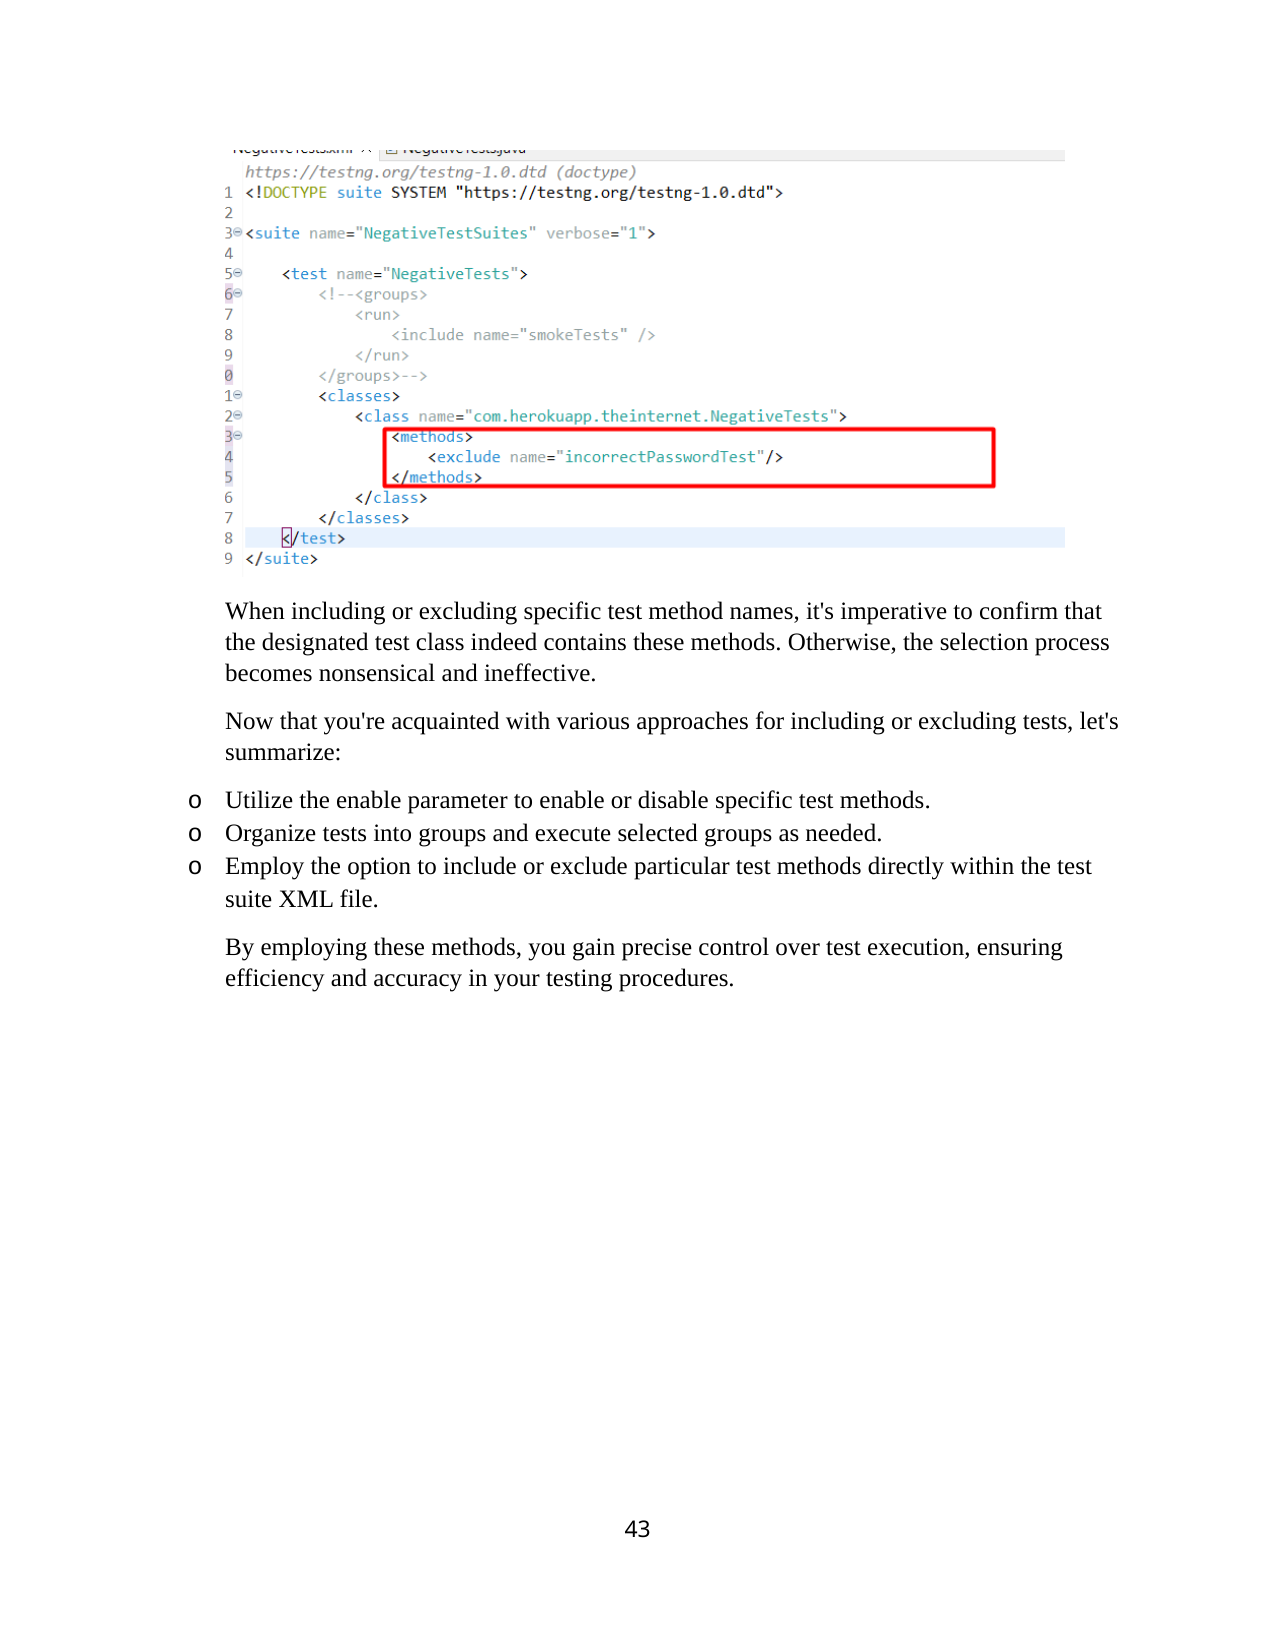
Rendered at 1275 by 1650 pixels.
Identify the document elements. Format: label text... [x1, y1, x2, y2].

text When including or excluding specific test method names, it's imperative to confirm that the designated test class indeed contains these methods. Otherwise, the selection process becomes nonsensical and ineffective. [225, 596, 1125, 687]
text By employing these methods, you gain precise control over test execution, ensuring efficiency and accuracy in your testing procedures. [225, 932, 1125, 992]
text Now that you're acquainted with various approaches for including or excluding tests, let's summarize: [225, 706, 1125, 766]
picture [225, 150, 1065, 577]
list Organize tests into groups and execute selected groups as needed. [187, 818, 1125, 849]
list Employ the option to include or exclude particular test methods directly within the test suite XML file. [187, 851, 1125, 913]
list Utilize the enable parameter to enable or disable specific test methods. [187, 785, 1125, 816]
